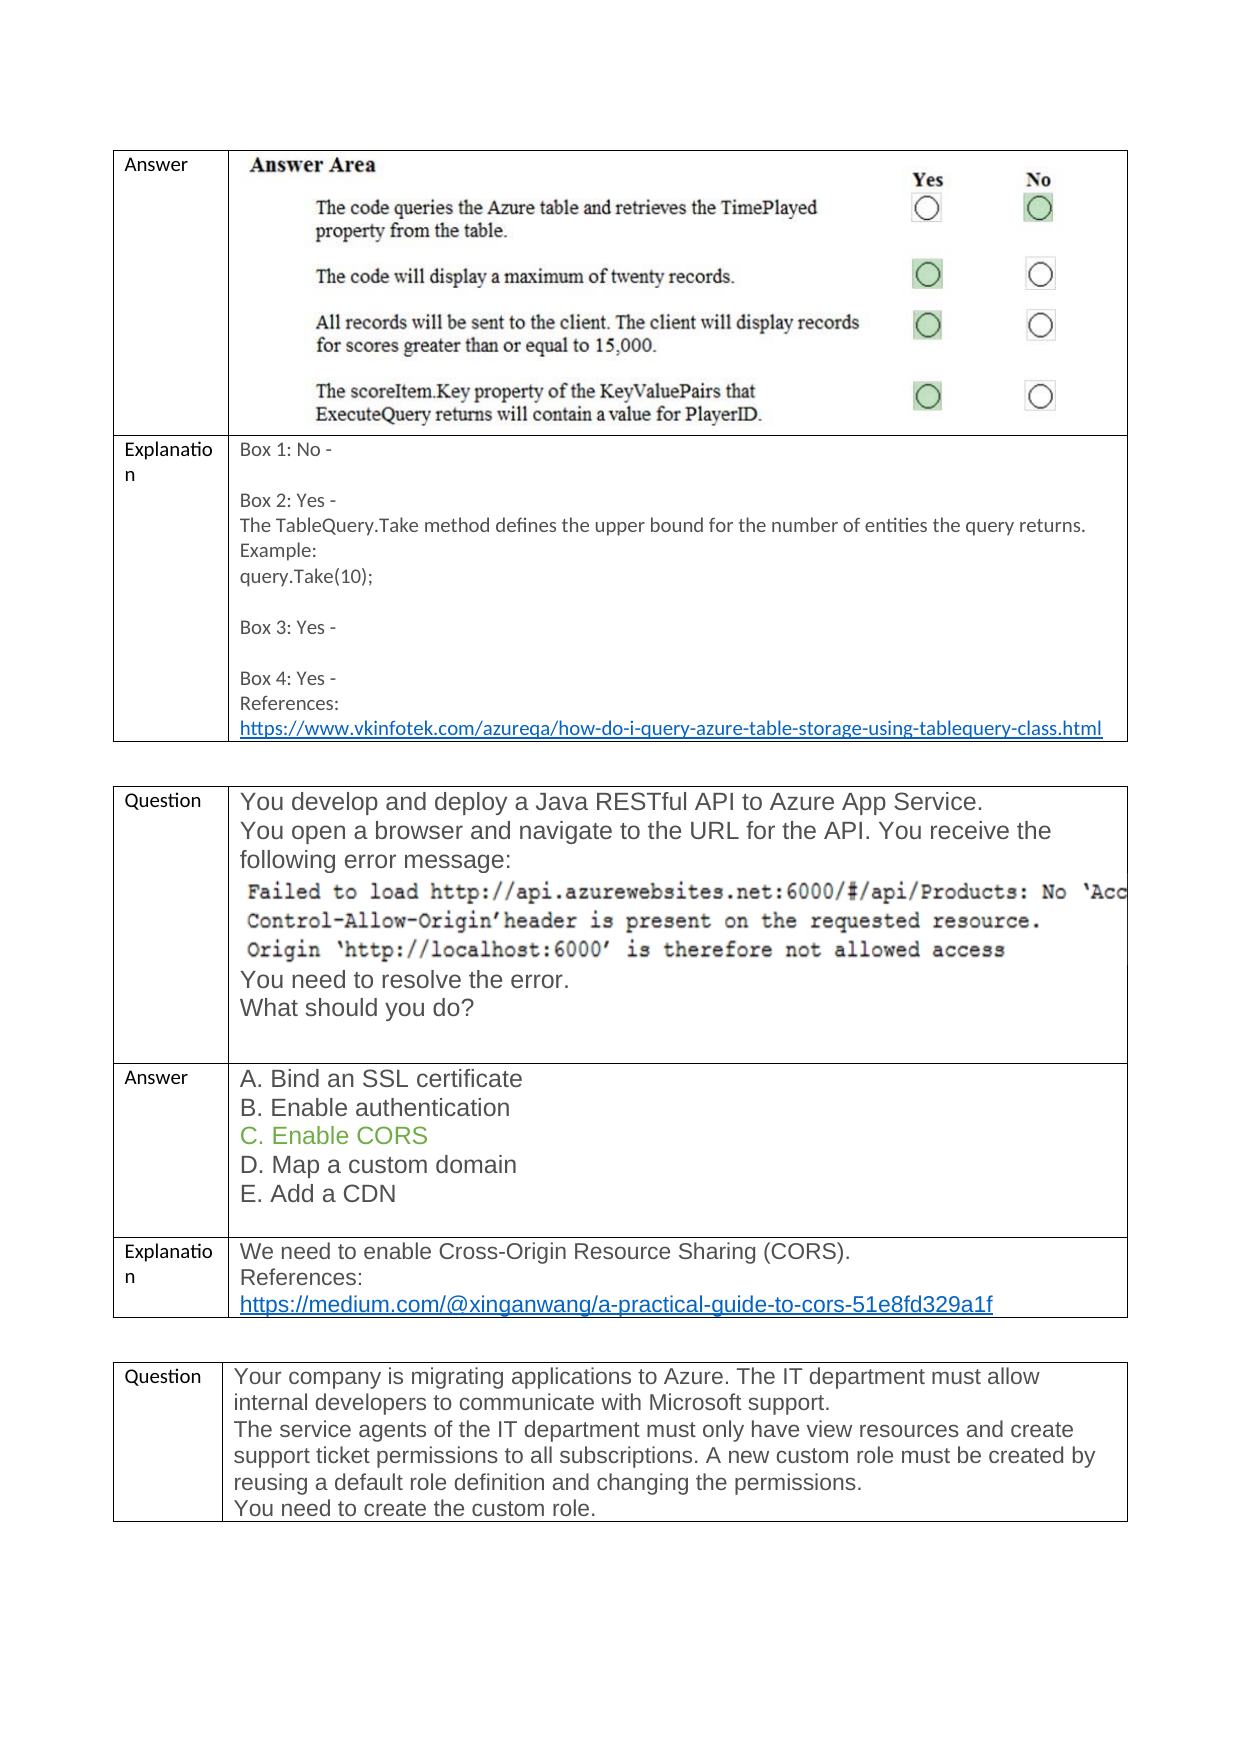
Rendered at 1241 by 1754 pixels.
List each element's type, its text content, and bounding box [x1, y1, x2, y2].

table_cell A. Bind an SSL certificate B. Enable authentication C. Enable CORS D. Map a custom domain E. Add a CDN [229, 1064, 1127, 1237]
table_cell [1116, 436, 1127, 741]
table_header You develop and deploy a Java RESTful API to Azure App Service. You open a browser and navigate to the URL for the API. You receive the following error message: You need to resolve the error. What should you do? [229, 787, 1127, 1063]
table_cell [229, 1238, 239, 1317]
table_cell Answer [114, 1064, 228, 1237]
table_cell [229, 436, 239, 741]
table_header Your company is migrating applications to Azure. The IT department must allow internal developers to communicate with Microsoft support. The service agents of the IT department must only have view resources and create support ticket permissions to all subscriptions. A new custom role must be created by reusing a default role definition and changing the permissions. You need to create the custom role. [223, 1363, 1127, 1521]
table_cell [1069, 151, 1127, 435]
table_cell [229, 151, 239, 435]
table_cell Explanation [114, 1238, 228, 1317]
picture [239, 151, 1069, 435]
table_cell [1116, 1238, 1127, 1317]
table_header Question [114, 787, 228, 1063]
table_cell Explanation [114, 436, 228, 741]
table_cell Answer [114, 151, 228, 435]
picture [239, 873, 1128, 965]
table_header Question [114, 1363, 222, 1521]
